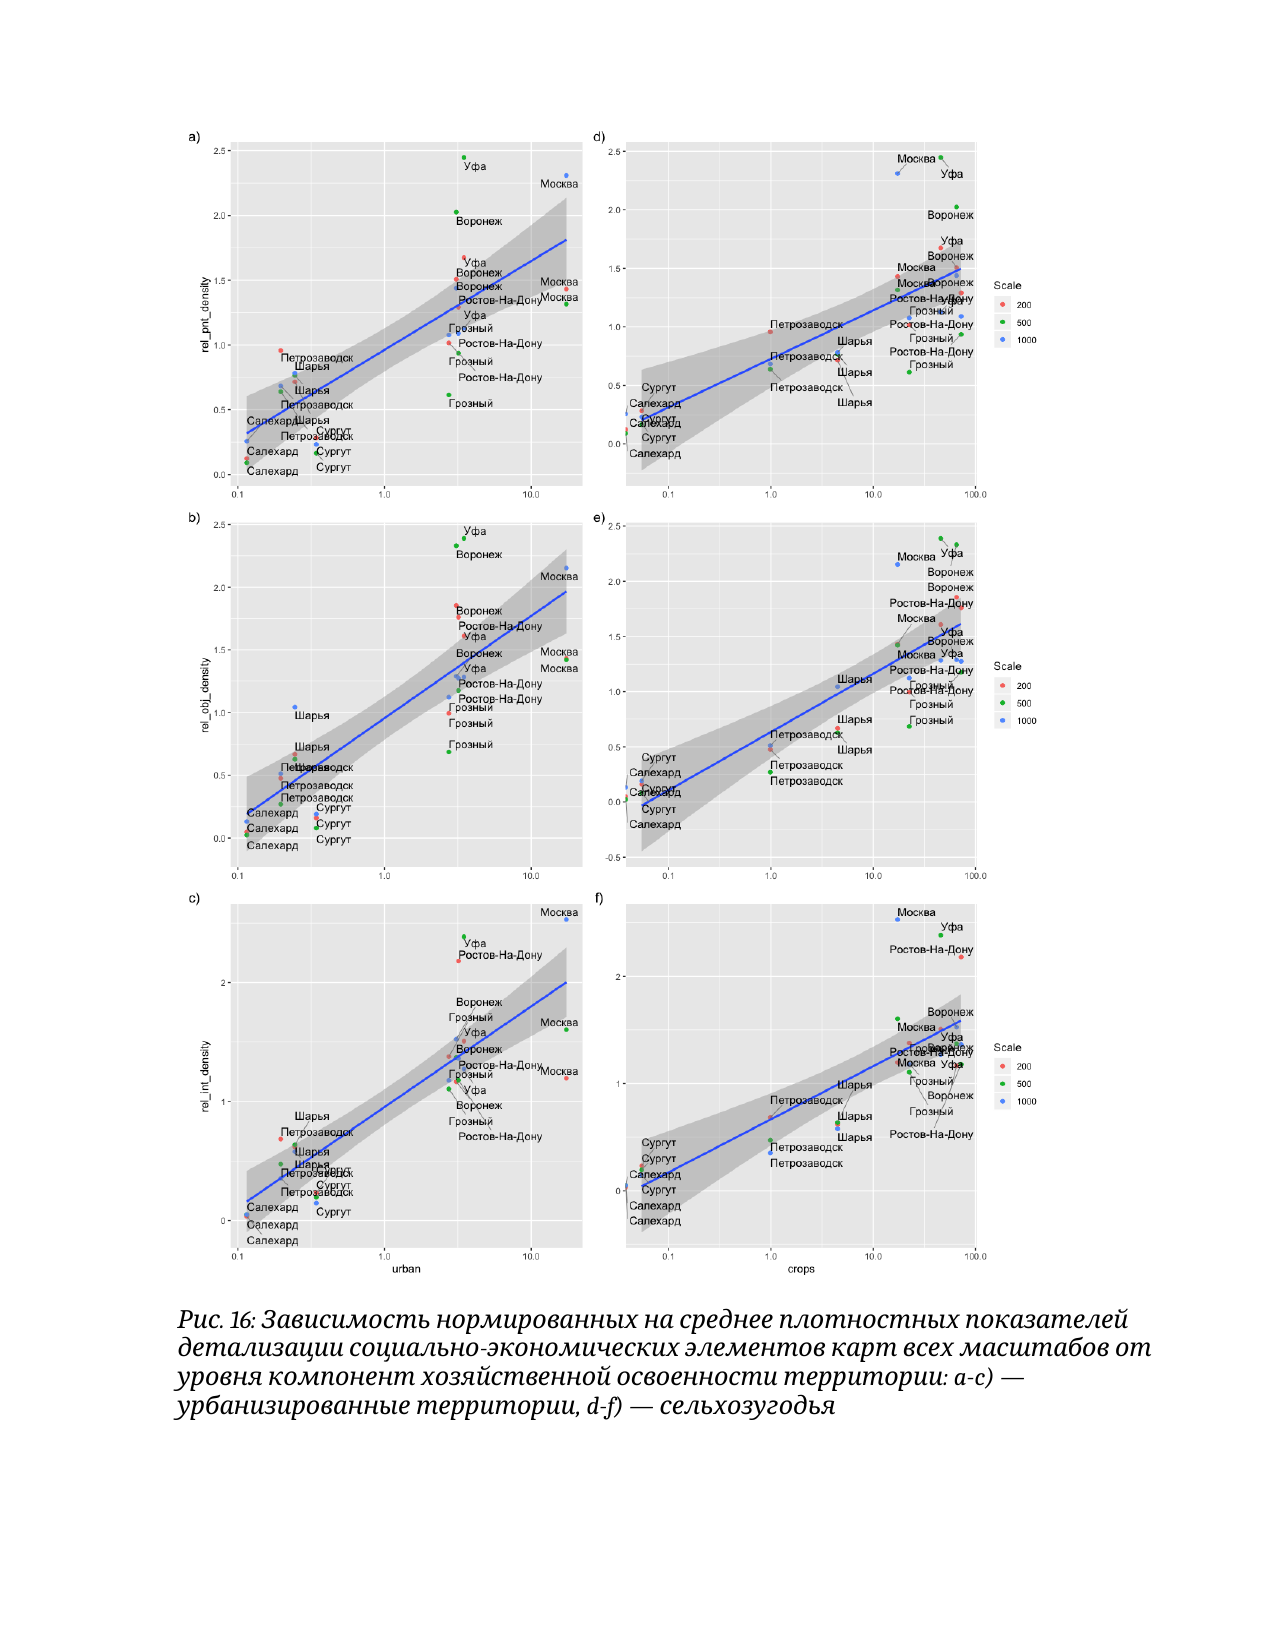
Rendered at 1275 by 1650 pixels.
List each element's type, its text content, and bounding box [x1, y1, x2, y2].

picture [177, 118, 1053, 1285]
text Рис. 16: Зависимость нормированных на среднее плотностных показателей детализации социально-экономических элементов карт всех масштабов от уровня компонент хозяйственной освоенности территории: a-c) — урбанизированные территории, d-f) — сельхозугодья [177, 1306, 1186, 1421]
